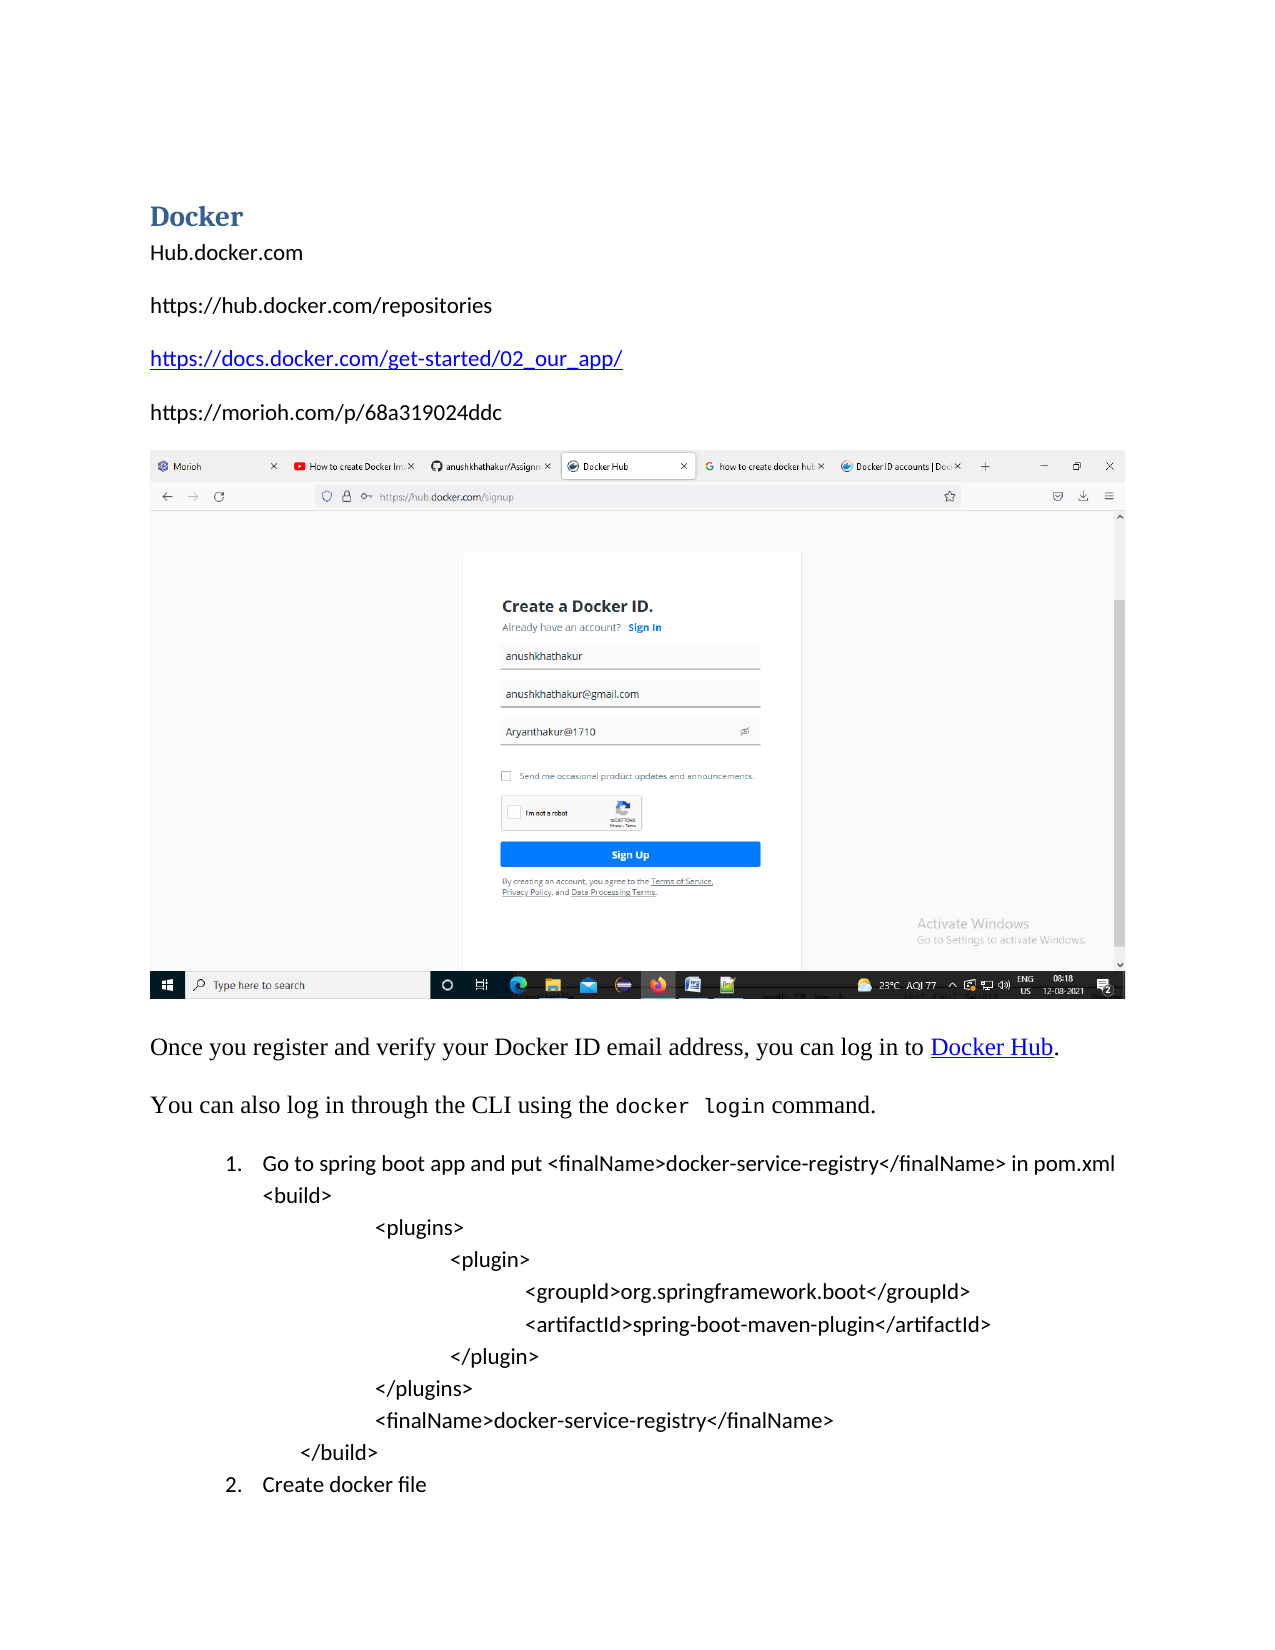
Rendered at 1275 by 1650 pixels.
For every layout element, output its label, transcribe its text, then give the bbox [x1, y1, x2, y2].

list </plugin> [262, 1342, 1125, 1370]
text Once you register and verify your Docker ID email address, you can log in to Docker Hub. [150, 1032, 1125, 1061]
list <groupId>org.springframework.boot</groupId> [262, 1277, 1125, 1306]
list <finalName>docker-service-registry</finalName> [262, 1406, 1125, 1434]
list <plugins> [262, 1213, 1125, 1241]
text https://hub.docker.com/repositories [150, 292, 1125, 319]
picture [150, 450, 1125, 999]
list <artifactId>spring-boot-maven-plugin</artifactId> [262, 1310, 1125, 1338]
list <plugin> [262, 1245, 1125, 1273]
text You can also log in through the CLI using the docker login command. [150, 1090, 1125, 1119]
list Go to spring boot app and put <finalName>docker-service-registry</finalName> in pom.xml [225, 1149, 1125, 1177]
text Hub.docker.com [150, 238, 1125, 267]
list Create docker file [225, 1471, 1125, 1499]
subtitle Docker [150, 200, 1125, 233]
text https://morioh.com/p/68a319024ddc [150, 398, 1125, 426]
list </build> [262, 1438, 1125, 1466]
list </plugins> [262, 1374, 1125, 1402]
list <build> [262, 1181, 1125, 1209]
text https://docs.docker.com/get-started/02_our_app/ [150, 344, 1125, 373]
